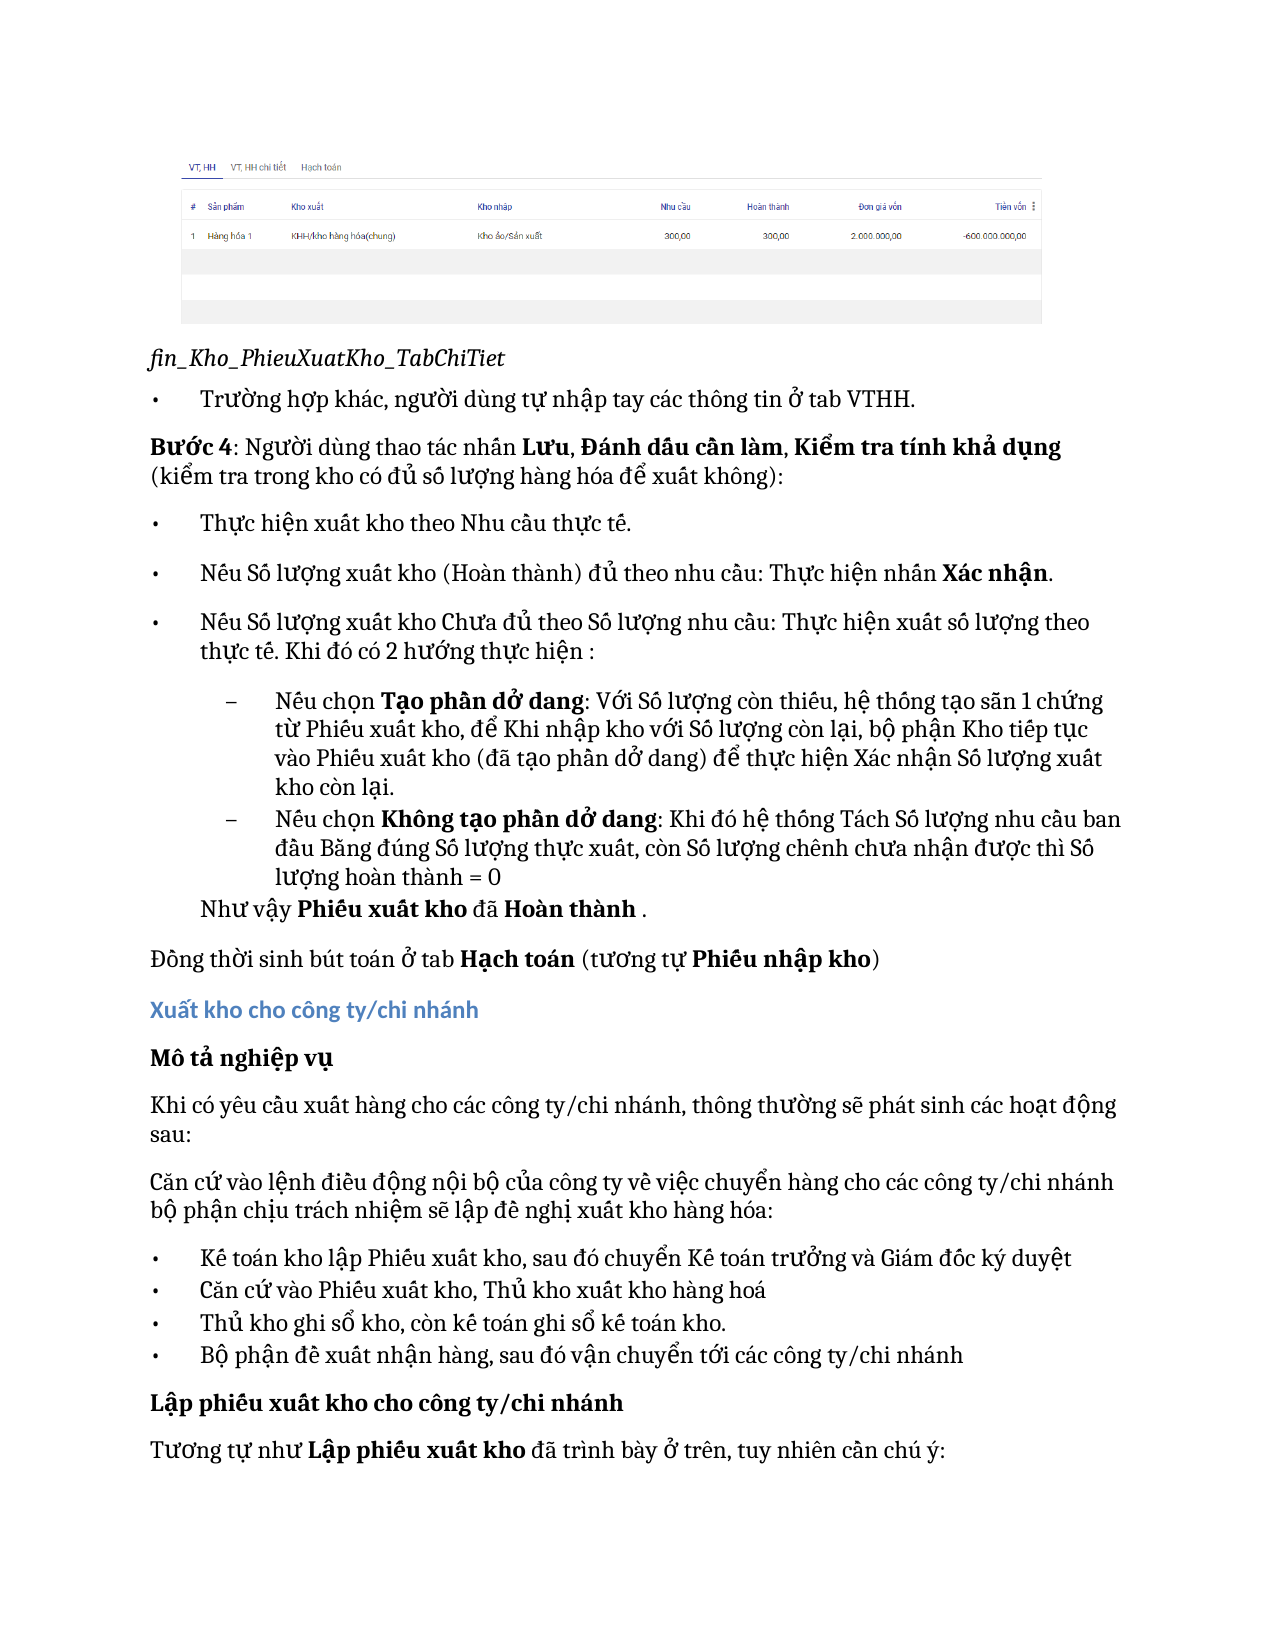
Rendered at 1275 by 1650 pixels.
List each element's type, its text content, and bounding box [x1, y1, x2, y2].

list Bộ phận đề xuất nhận hàng, sau đó vận chuyển tới các công ty/chi nhánh [150, 1341, 1125, 1370]
list Căn cứ vào Phiếu xuất kho, Thủ kho xuất kho hàng hoá [150, 1276, 1125, 1305]
text Đồng thời sinh bút toán ở tab Hạch toán (tương tự Phiếu nhập kho) [150, 945, 1125, 974]
text Khi có yêu cầu xuất hàng cho các công ty/chi nhánh, thông thường sẽ phát sinh các hoạt động sau: [150, 1091, 1125, 1149]
picture [168, 150, 1044, 324]
text Tương tự như Lập phiếu xuất kho đã trình bày ở trên, tuy nhiên cần chú ý: [150, 1436, 1125, 1465]
list Trường hợp khác, người dùng tự nhập tay các thông tin ở tab VTHH. [150, 385, 1125, 414]
list Như vậy Phiếu xuất kho đã Hoàn thành . [150, 895, 1125, 924]
text Mô tả nghiệp vụ [150, 1044, 1125, 1073]
list Nếu Số lượng xuất kho (Hoàn thành) đủ theo nhu cầu: Thực hiện nhấn Xác nhận. [150, 559, 1125, 587]
list Thủ kho ghi sổ kho, còn kế toán ghi sổ kế toán kho. [150, 1309, 1125, 1338]
text Căn cứ vào lệnh điều động nội bộ của công ty về việc chuyển hàng cho các công ty/chi nhánh bộ phận chịu trách nhiệm sẽ lập đề nghị xuất kho hàng hóa: [150, 1168, 1125, 1225]
list Nếu chọn Tạo phần dở dang: Với Số lượng còn thiếu, hệ thống tạo sẵn 1 chứng từ Phiếu xuất kho, để Khi nhập kho với Số lượng còn lại, bộ phận Kho tiếp tục vào Phiếu xuất kho (đã tạo phần dở dang) để thực hiện Xác nhận Số lượng xuất kho còn lại. [225, 687, 1125, 802]
list Nếu Số lượng xuất kho Chưa đủ theo Số lượng nhu cầu: Thực hiện xuất số lượng theo thực tế. Khi đó có 2 hướng thực hiện : [150, 608, 1125, 666]
text Bước 4: Người dùng thao tác nhấn Lưu, Đánh dấu cần làm, Kiểm tra tính khả dụng (kiểm tra trong kho có đủ số lượng hàng hóa để xuất không): [150, 433, 1125, 490]
text fin_Kho_PhieuXuatKho_TabChiTiet [150, 344, 1125, 373]
subtitle Xuất kho cho công ty/chi nhánh [150, 994, 1125, 1025]
list Thực hiện xuất kho theo Nhu cầu thực tế. [150, 509, 1125, 538]
list Nếu chọn Không tạo phần dở dang: Khi đó hệ thống Tách Số lượng nhu cầu ban đầu Bằng đúng Số lượng thực xuất, còn Số lượng chênh chưa nhận được thì Số lượng hoàn thành = 0 [225, 805, 1125, 892]
text Lập phiếu xuất kho cho công ty/chi nhánh [150, 1389, 1125, 1418]
list Kế toán kho lập Phiếu xuất kho, sau đó chuyển Kế toán trưởng và Giám đốc ký duyệt [150, 1244, 1125, 1273]
